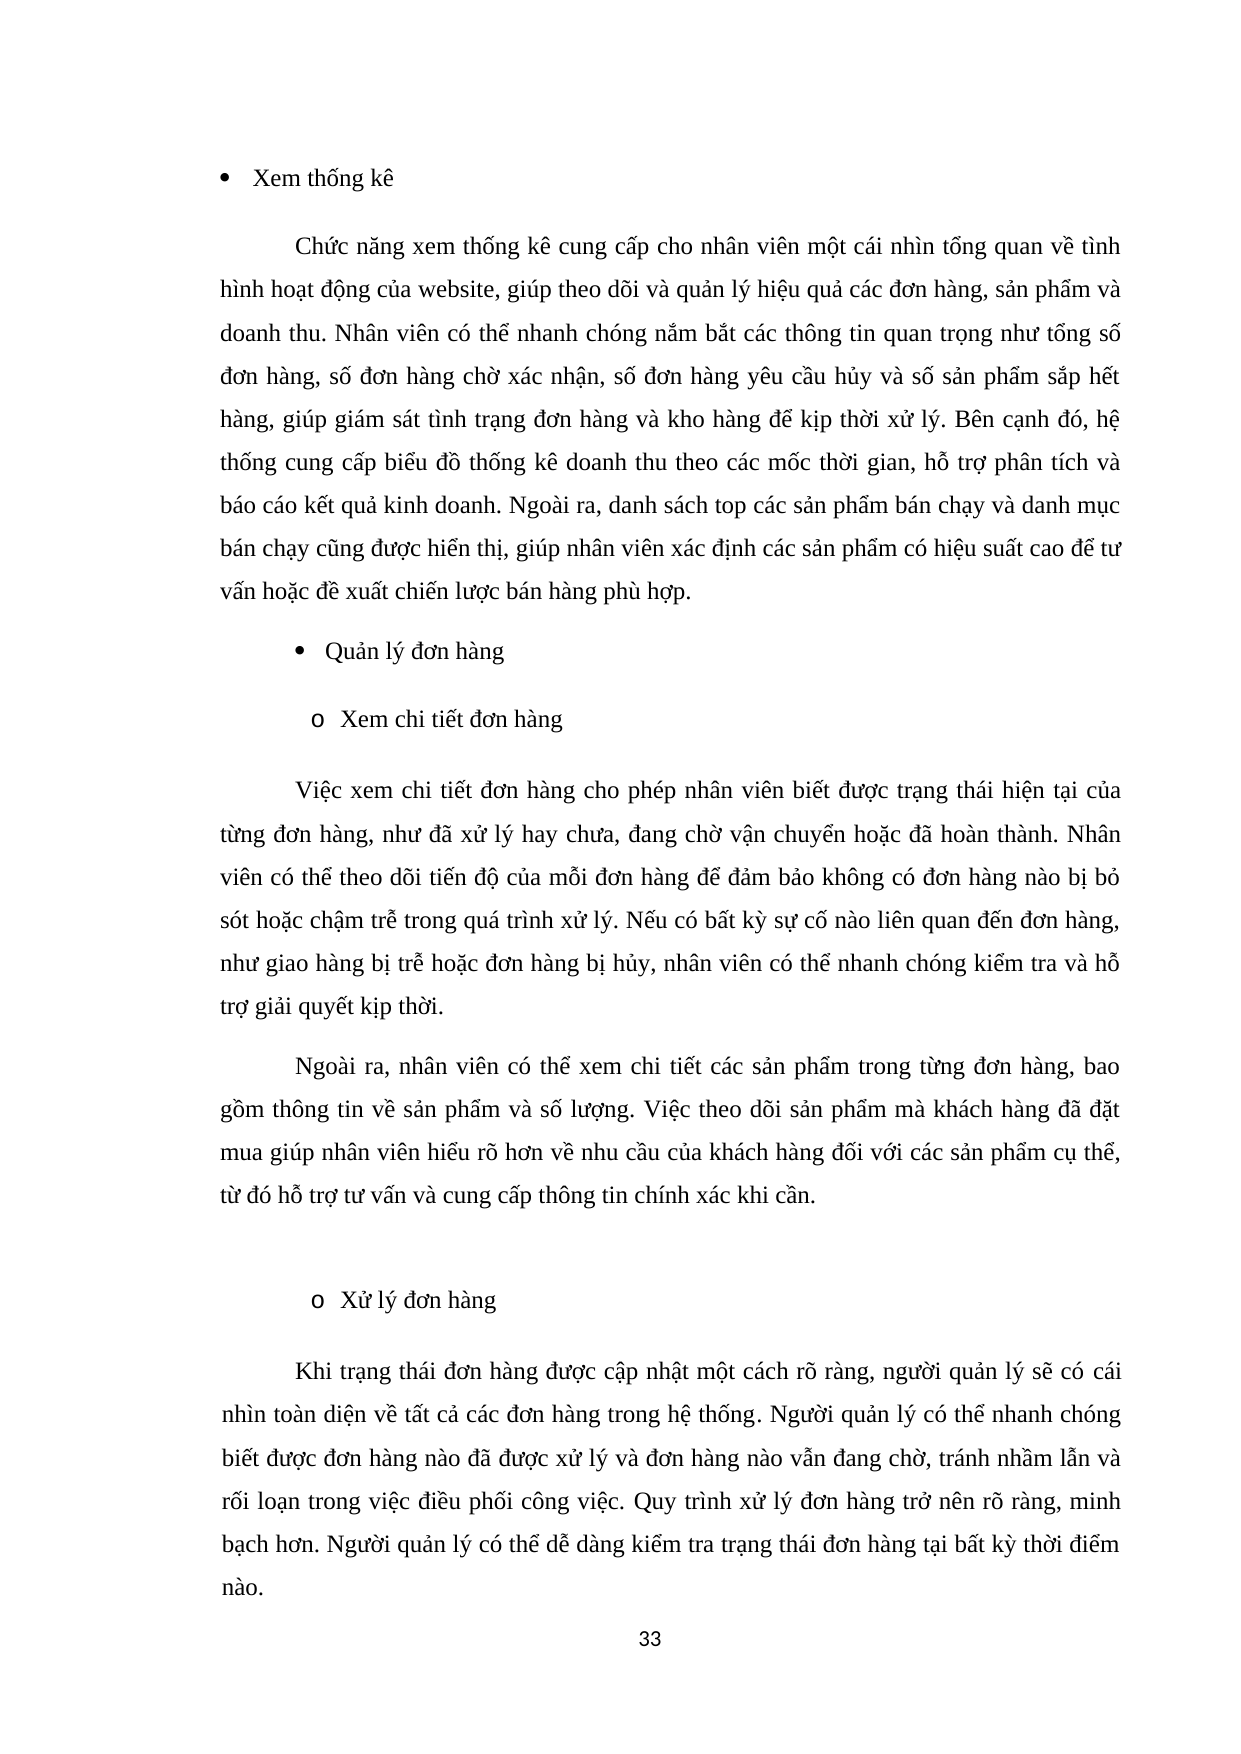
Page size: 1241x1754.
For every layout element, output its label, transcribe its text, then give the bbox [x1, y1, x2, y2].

subtitle Xem thống kê [177, 163, 1122, 192]
subtitle Xử lý đơn hàng [310, 1285, 1122, 1316]
subtitle Xem chi tiết đơn hàng [310, 704, 1122, 735]
text Việc xem chi tiết đơn hàng cho phép nhân viên biết được trạng thái hiện tại của từng đơn hàng, như đã xử lý hay chưa, đang chờ vận chuyển hoặc đã hoàn thành. Nhân viên có thể theo dõi tiến độ của mỗi đơn hàng để đảm bảo không có đơn hàng nào bị bỏ sót hoặc chậm trễ trong quá trình xử lý. Nếu có bất kỳ sự cố nào liên quan đến đơn hàng, như giao hàng bị trễ hoặc đơn hàng bị hủy, nhân viên có thể nhanh chóng kiểm tra và hỗ trợ giải quyết kịp thời. [220, 776, 1122, 1020]
text Ngoài ra, nhân viên có thể xem chi tiết các sản phẩm trong từng đơn hàng, bao gồm thông tin về sản phẩm và số lượng. Việc theo dõi sản phẩm mà khách hàng đã đặt mua giúp nhân viên hiểu rõ hơn về nhu cầu của khách hàng đối với các sản phẩm cụ thể, từ đó hỗ trợ tư vấn và cung cấp thông tin chính xác khi cần. [220, 1051, 1122, 1209]
text Khi trạng thái đơn hàng được cập nhật một cách rõ ràng, người quản lý sẽ có cái nhìn toàn diện về tất cả các đơn hàng trong hệ thống. Người quản lý có thể nhanh chóng biết được đơn hàng nào đã được xử lý và đơn hàng nào vẫn đang chờ, tránh nhầm lẫn và rối loạn trong việc điều phối công việc. Quy trình xử lý đơn hàng trở nên rõ ràng, minh bạch hơn. Người quản lý có thể dễ dàng kiểm tra trạng thái đơn hàng tại bất kỳ thời điểm nào. [222, 1356, 1122, 1601]
text Chức năng xem thống kê cung cấp cho nhân viên một cái nhìn tổng quan về tình hình hoạt động của website, giúp theo dõi và quản lý hiệu quả các đơn hàng, sản phẩm và doanh thu. Nhân viên có thể nhanh chóng nắm bắt các thông tin quan trọng như tổng số đơn hàng, số đơn hàng chờ xác nhận, số đơn hàng yêu cầu hủy và số sản phẩm sắp hết hàng, giúp giám sát tình trạng đơn hàng và kho hàng để kịp thời xử lý. Bên cạnh đó, hệ thống cung cấp biểu đồ thống kê doanh thu theo các mốc thời gian, hỗ trợ phân tích và báo cáo kết quả kinh doanh. Ngoài ra, danh sách top các sản phẩm bán chạy và danh mục bán chạy cũng được hiển thị, giúp nhân viên xác định các sản phẩm có hiệu suất cao để tư vấn hoặc đề xuất chiến lược bán hàng phù hợp. [220, 231, 1122, 605]
subtitle Quản lý đơn hàng [295, 636, 1122, 665]
